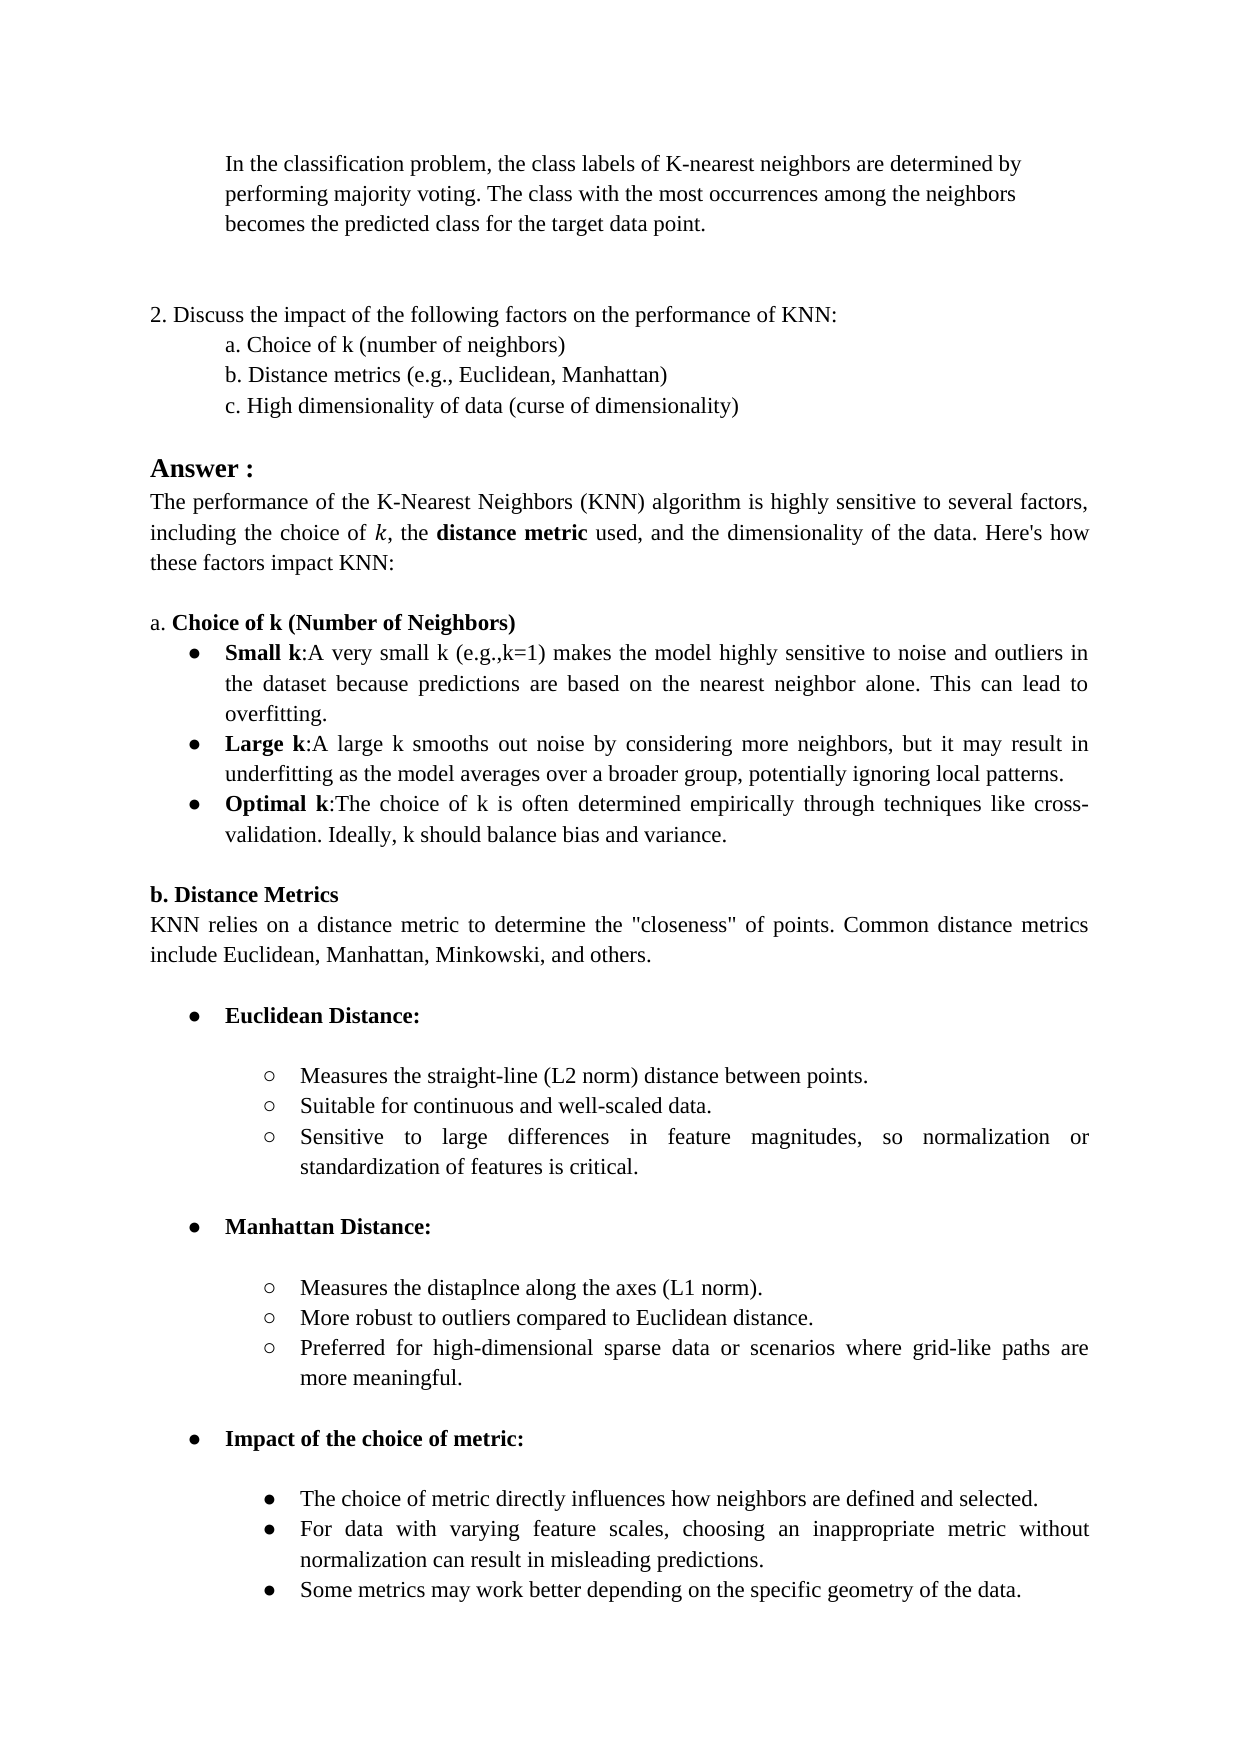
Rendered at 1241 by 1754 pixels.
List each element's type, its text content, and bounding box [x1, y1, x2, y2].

list The choice of metric directly influences how neighbors are defined and selected. [262, 1485, 1090, 1512]
text b. Distance metrics (e.g., Euclidean, Manhattan) [225, 361, 1090, 388]
text c. High dimensionality of data (curse of dimensionality) [225, 392, 1090, 418]
list Suitable for continuous and well-scaled data. [262, 1093, 1090, 1119]
list Measures the distaplnce along the axes (L1 norm). [262, 1274, 1090, 1300]
text The performance of the K-Nearest Neighbors (KNN) algorithm is highly sensitive to several factors, including the choice of 𝑘, the distance metric used, and the dimensionality of the data. Here's how these factors impact KNN: [150, 488, 1090, 575]
text In the classification problem, the class labels of K-nearest neighbors are determined by performing majority voting. The class with the most occurrences among the neighbors becomes the predicted class for the target data point. [225, 150, 1090, 237]
text b. Distance Metrics [150, 881, 1090, 907]
list Some metrics may work better depending on the specific geometry of the data. [262, 1576, 1090, 1602]
list More robust to outliers compared to Euclidean distance. [262, 1304, 1090, 1330]
list Sensitive to large differences in feature magnitudes, so normalization or standardization of features is critical. [262, 1123, 1090, 1179]
text Answer : [150, 452, 1090, 483]
list Manhattan Distance: [187, 1213, 1090, 1240]
list Small k:A very small k (e.g.,k=1) makes the model highly sensitive to noise and outliers in the dataset because predictions are based on the nearest neighbor alone. This can lead to overfitting. [187, 639, 1090, 726]
list For data with varying feature scales, choosing an inappropriate metric without normalization can result in misleading predictions. [262, 1516, 1090, 1572]
text a. Choice of k (Number of Neighbors) [150, 609, 1090, 636]
list Measures the straight-line (L2 norm) distance between points. [262, 1062, 1090, 1089]
list Preferred for high-dimensional sparse data or scenarios where grid-like paths are more meaningful. [262, 1334, 1090, 1391]
text 2. Discuss the impact of the following factors on the performance of KNN: [150, 301, 1090, 327]
list Euclidean Distance: [187, 1002, 1090, 1028]
list Impact of the choice of metric: [187, 1425, 1090, 1451]
list Large k:A large k smooths out noise by considering more neighbors, but it may result in underfitting as the model averages over a broader group, potentially ignoring local patterns. [187, 730, 1090, 787]
text KNN relies on a distance metric to determine the "closeness" of points. Common distance metrics include Euclidean, Manhattan, Minkowski, and others. [150, 911, 1090, 968]
list Optimal k:The choice of k is often determined empirically through techniques like cross-validation. Ideally, k should balance bias and variance. [187, 791, 1090, 847]
text a. Choice of k (number of neighbors) [225, 331, 1090, 358]
